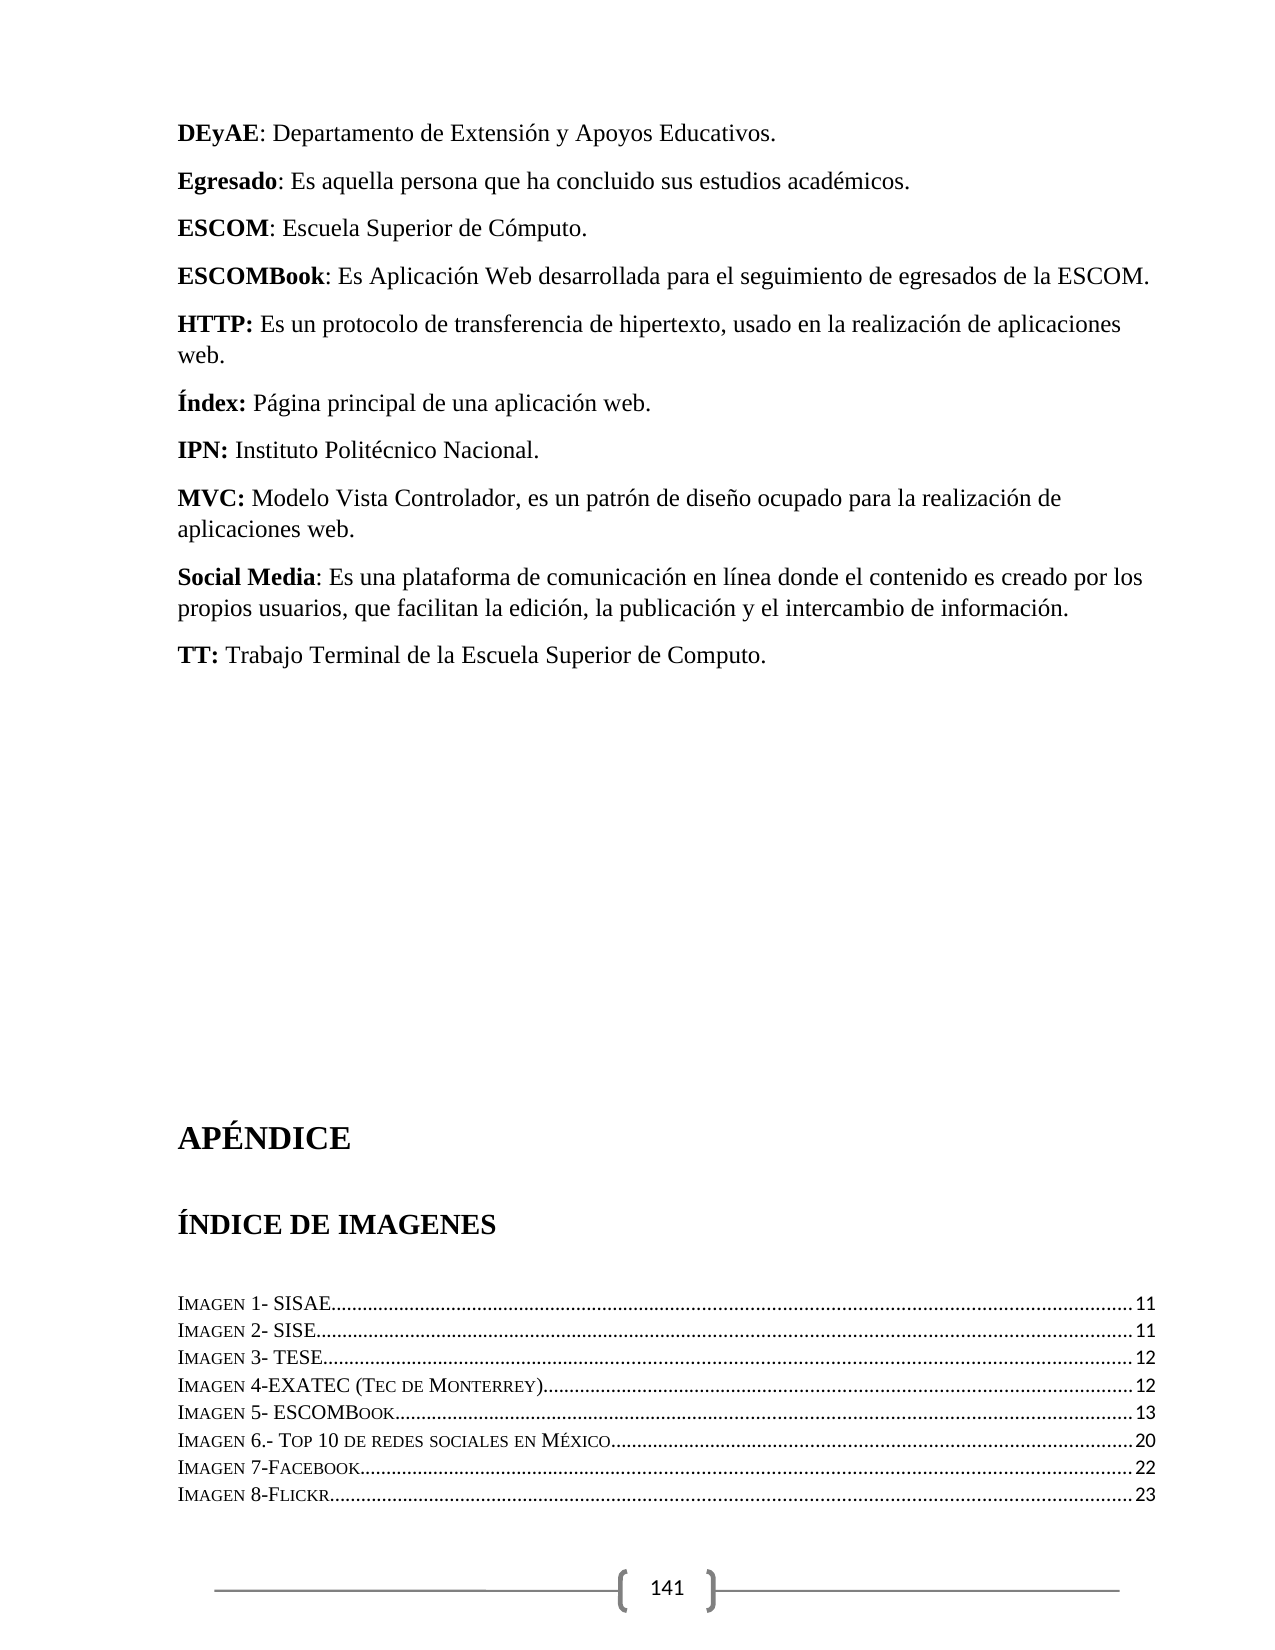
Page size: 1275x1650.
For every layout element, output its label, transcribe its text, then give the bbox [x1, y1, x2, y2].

text Imagen 4-EXATEC (Tec de Monterrey) 12 [177, 1372, 1157, 1397]
text Imagen 3- TESE 12 [177, 1344, 1157, 1370]
text Imagen 5- ESCOMBook 13 [177, 1399, 1157, 1425]
text TT: Trabajo Terminal de la Escuela Superior de Computo. [177, 641, 1157, 669]
text Índex: Página principal de una aplicación web. [177, 388, 1157, 416]
text Social Media: Es una plataforma de comunicación en línea donde el contenido es creado por los propios usuarios, que facilitan la edición, la publicación y el intercambio de información. [177, 562, 1157, 622]
text ESCOM: Escuela Superior de Cómputo. [177, 213, 1157, 242]
text Imagen 7-Facebook 22 [177, 1454, 1157, 1479]
text Egresado: Es aquella persona que ha concluido sus estudios académicos. [177, 166, 1157, 194]
text Imagen 1- SISAE 11 [177, 1290, 1157, 1315]
text ESCOMBook: Es Aplicación Web desarrollada para el seguimiento de egresados de la ESCOM. [177, 261, 1157, 290]
subtitle ÍNDICE DE IMAGENES [177, 1207, 1157, 1240]
text HTTP: Es un protocolo de transferencia de hipertexto, usado en la realización de aplicaciones web. [177, 309, 1157, 369]
text DEyAE: Departamento de Extensión y Apoyos Educativos. [177, 118, 1157, 147]
text Imagen 6.- Top 10 de redes sociales en México 20 [177, 1427, 1157, 1452]
text IPN: Instituto Politécnico Nacional. [177, 435, 1157, 464]
text Imagen 2- SISE 11 [177, 1317, 1157, 1343]
text MVC: Modelo Vista Controlador, es un patrón de diseño ocupado para la realización de aplicaciones web. [177, 483, 1157, 543]
text Imagen 8-Flickr 23 [177, 1482, 1157, 1507]
subtitle APÉNDICE [177, 1118, 1157, 1157]
